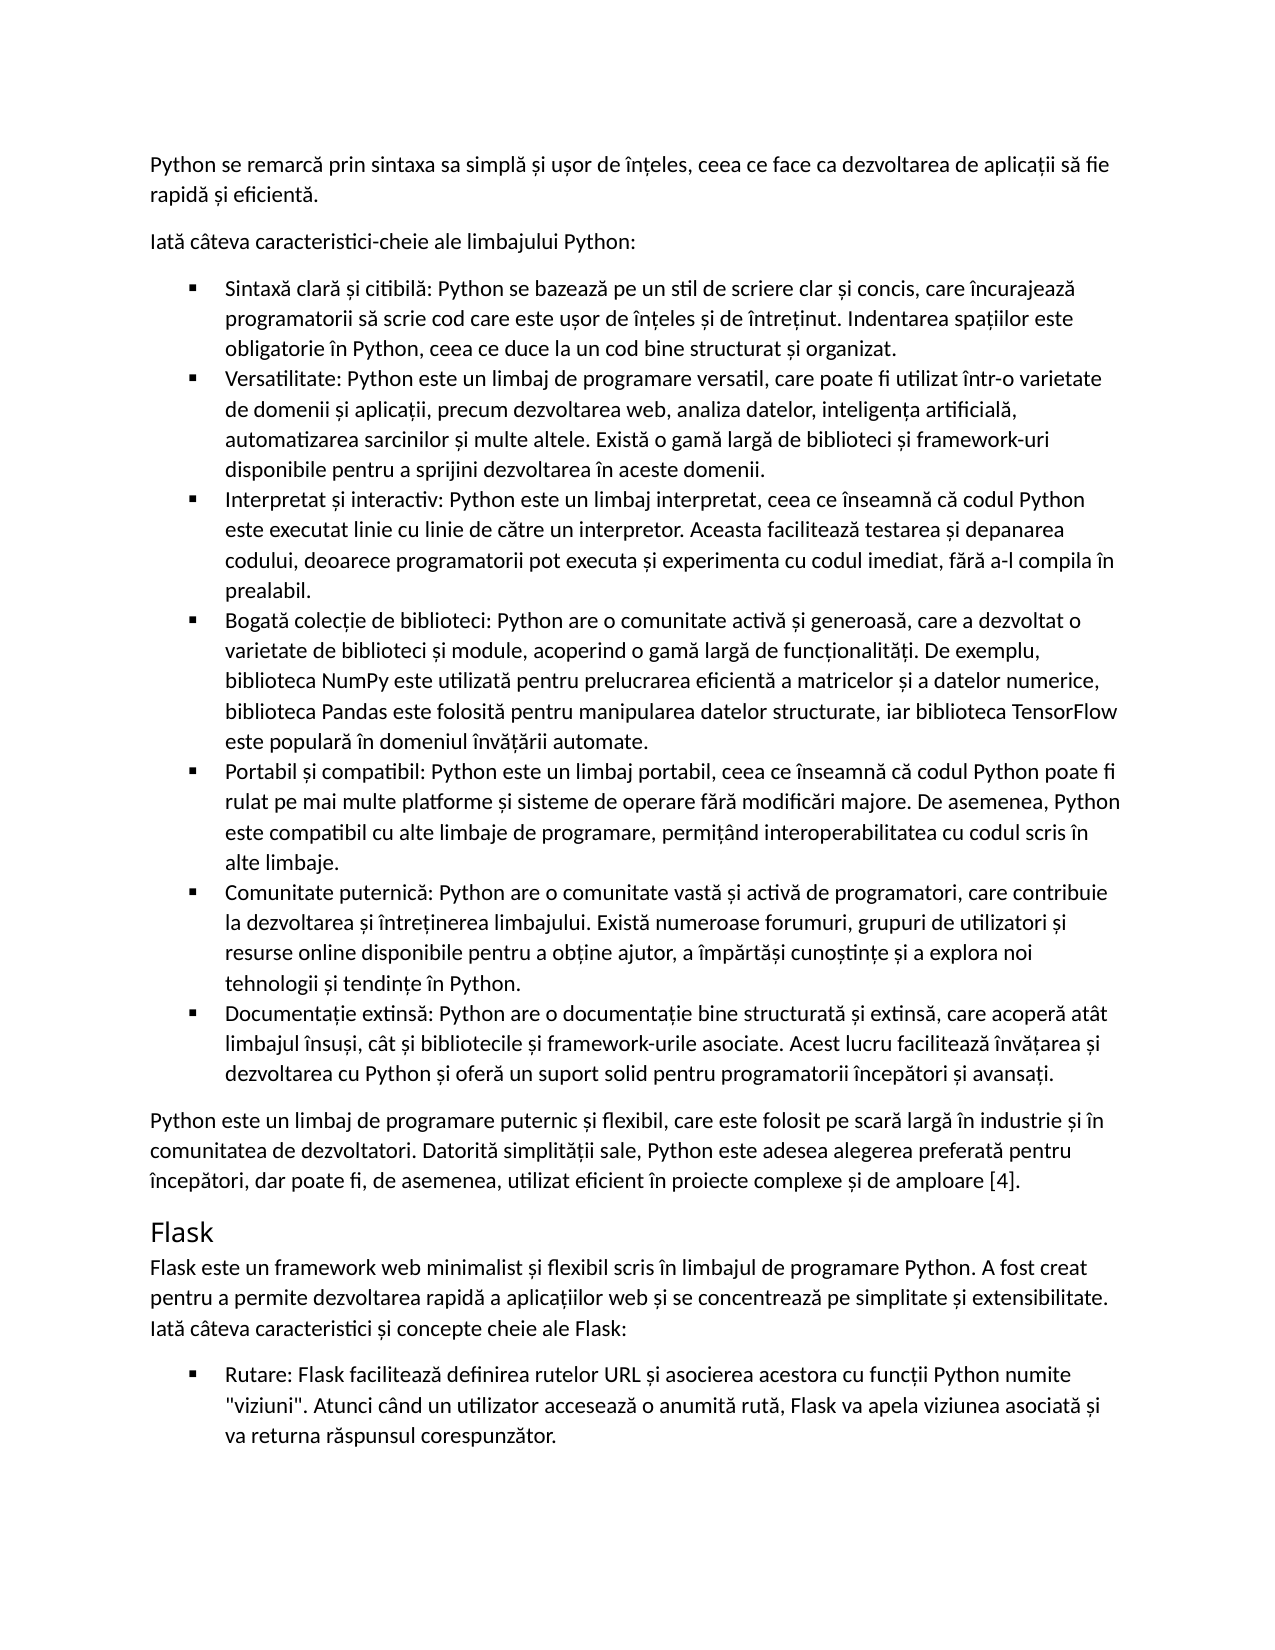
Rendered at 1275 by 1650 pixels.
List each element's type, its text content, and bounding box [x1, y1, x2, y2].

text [150, 150, 1125, 208]
list Versatilitate: Python este un limbaj de programare versatil, care poate fi utilizat într-o varietate de domenii și aplicații, precum dezvoltarea web, analiza datelor, inteligența artificială, automatizarea sarcinilor și multe altele. Există o gamă largă de biblioteci și framework-uri disponibile pentru a sprijini dezvoltarea în aceste domenii. [187, 364, 1125, 483]
text Flask este un framework web minimalist și flexibil scris în limbajul de programare Python. A fost creat pentru a permite dezvoltarea rapidă a aplicațiilor web și se concentrează pe simplitate și extensibilitate. Iată câteva caracteristici și concepte cheie ale Flask: [150, 1253, 1125, 1342]
list Rutare: Flask facilitează definirea rutelor URL și asocierea acestora cu funcții Python numite "viziuni". Atunci când un utilizator accesează o anumită rută, Flask va apela viziunea asociată și va returna răspunsul corespunzător. [187, 1361, 1125, 1449]
list Bogată colecție de biblioteci: Python are o comunitate activă și generoasă, care a dezvoltat o varietate de biblioteci și module, acoperind o gamă largă de funcționalități. De exemplu, biblioteca NumPy este utilizată pentru prelucrarea eficientă a matricelor și a datelor numerice, biblioteca Pandas este folosită pentru manipularea datelor structurate, iar biblioteca TensorFlow este populară în domeniul învățării automate. [187, 606, 1125, 755]
list Interpretat și interactiv: Python este un limbaj interpretat, ceea ce înseamnă că codul Python este executat linie cu linie de către un interpretor. Aceasta facilitează testarea și depanarea codului, deoarece programatorii pot executa și experimenta cu codul imediat, fără a-l compila în prealabil. [187, 485, 1125, 604]
list Portabil și compatibil: Python este un limbaj portabil, ceea ce înseamnă că codul Python poate fi rulat pe mai multe platforme și sisteme de operare fără modificări majore. De asemenea, Python este compatibil cu alte limbaje de programare, permițând interoperabilitatea cu codul scris în alte limbaje. [187, 757, 1125, 876]
text Python este un limbaj de programare puternic și flexibil, care este folosit pe scară largă în industrie și în comunitatea de dezvoltatori. Datorită simplității sale, Python este adesea alegerea preferată pentru începători, dar poate fi, de asemenea, utilizat eficient în proiecte complexe și de amploare [4]. [150, 1106, 1125, 1195]
subtitle Flask [150, 1213, 1125, 1250]
list Comunitate puternică: Python are o comunitate vastă și activă de programatori, care contribuie la dezvoltarea și întreținerea limbajului. Există numeroase forumuri, grupuri de utilizatori și resurse online disponibile pentru a obține ajutor, a împărtăși cunoștințe și a explora noi tehnologii și tendințe în Python. [187, 878, 1125, 997]
text Iată câteva caracteristici-cheie ale limbajului Python: [150, 227, 1125, 255]
list Sintaxă clară și citibilă: Python se bazează pe un stil de scriere clar și concis, care încurajează programatorii să scrie cod care este ușor de înțeles și de întreținut. Indentarea spațiilor este obligatorie în Python, ceea ce duce la un cod bine structurat și organizat. [187, 274, 1125, 362]
list Documentație extinsă: Python are o documentație bine structurată și extinsă, care acoperă atât limbajul însuși, cât și bibliotecile și framework-urile asociate. Acest lucru facilitează învățarea și dezvoltarea cu Python și oferă un suport solid pentru programatorii începători și avansați. [187, 999, 1125, 1087]
